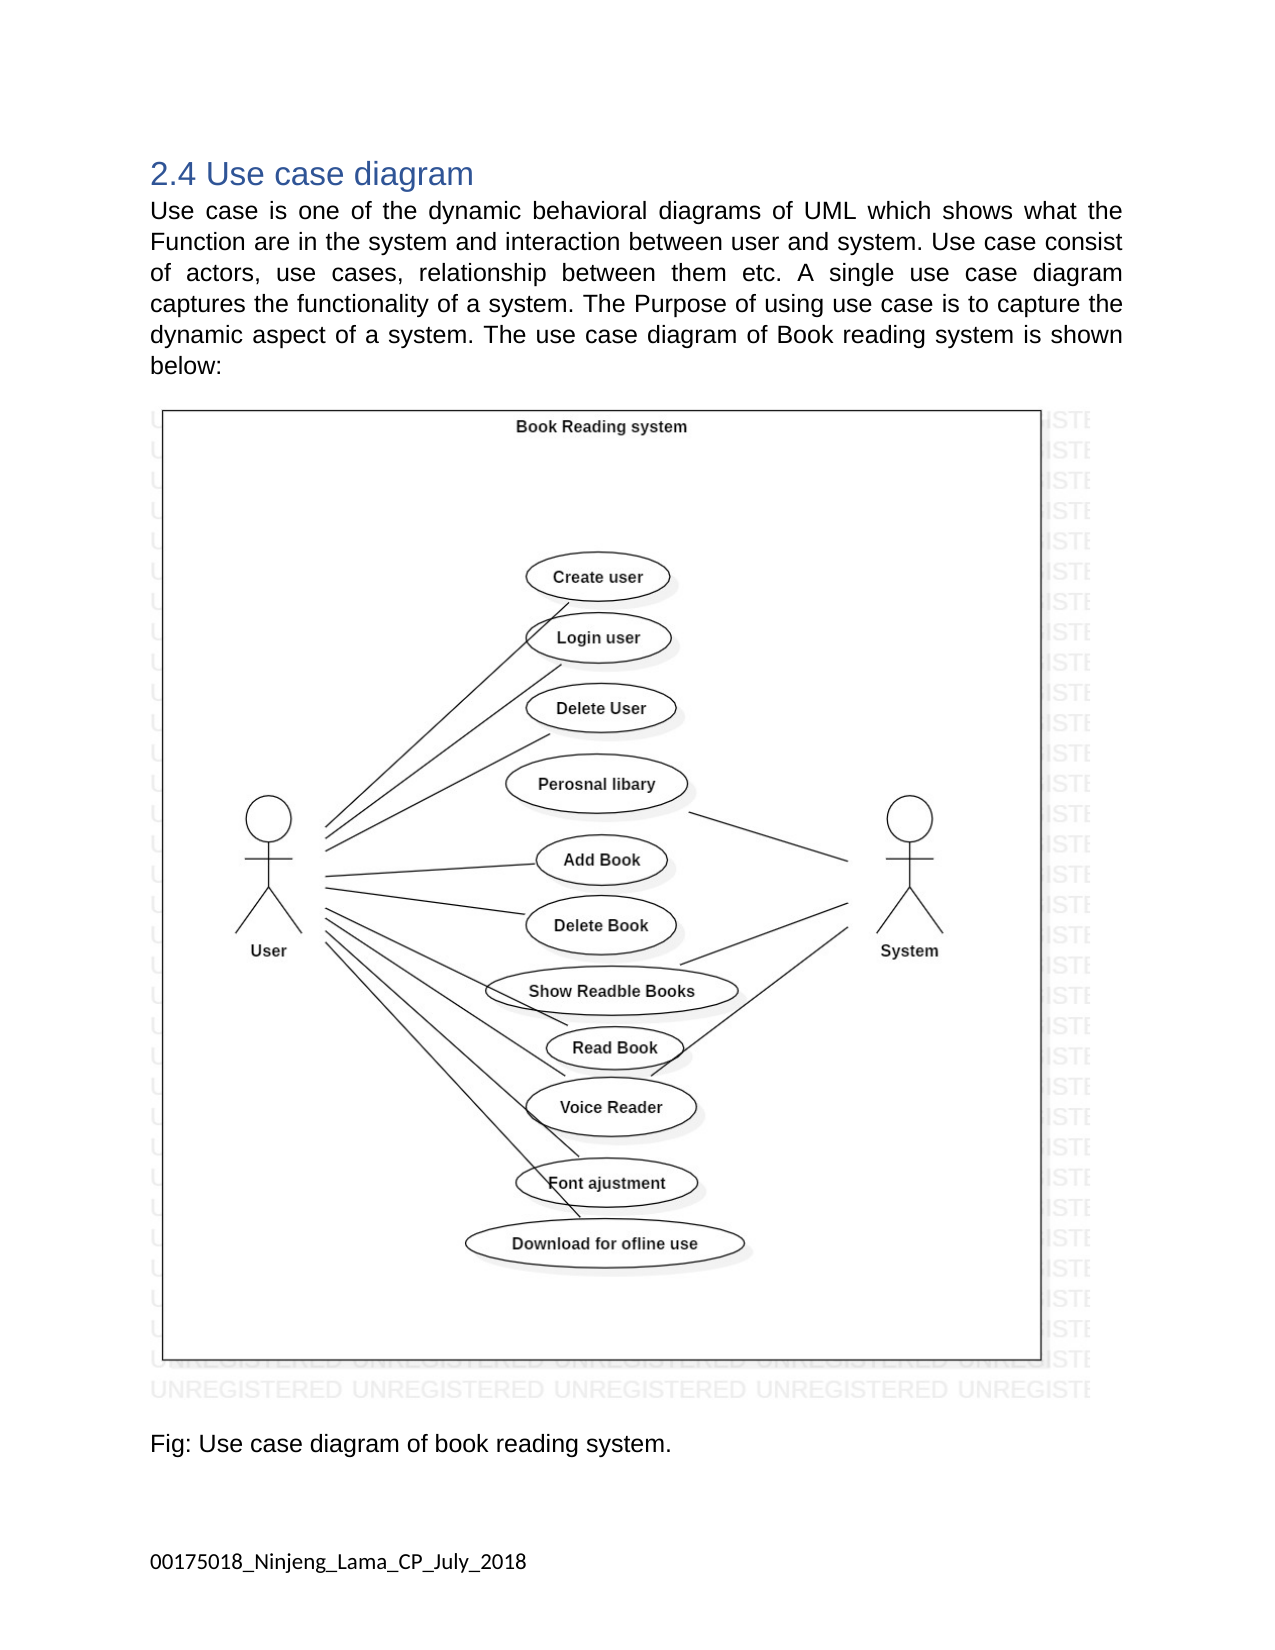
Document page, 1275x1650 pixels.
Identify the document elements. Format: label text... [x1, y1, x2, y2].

text Use case is one of the dynamic behavioral diagrams of UML which shows what the Function are in the system and interaction between user and system. Use case consist of actors, use cases, relationship between them etc. A single use case diagram captures the functionality of a system. The Purpose of using use case is to capture the dynamic aspect of a system. The use case diagram of Book reading system is shown below: [150, 196, 1125, 379]
subtitle 2.4 Use case diagram [150, 154, 1125, 193]
text Fig: Use case diagram of book reading system. [150, 1429, 1125, 1457]
picture [150, 398, 1091, 1410]
